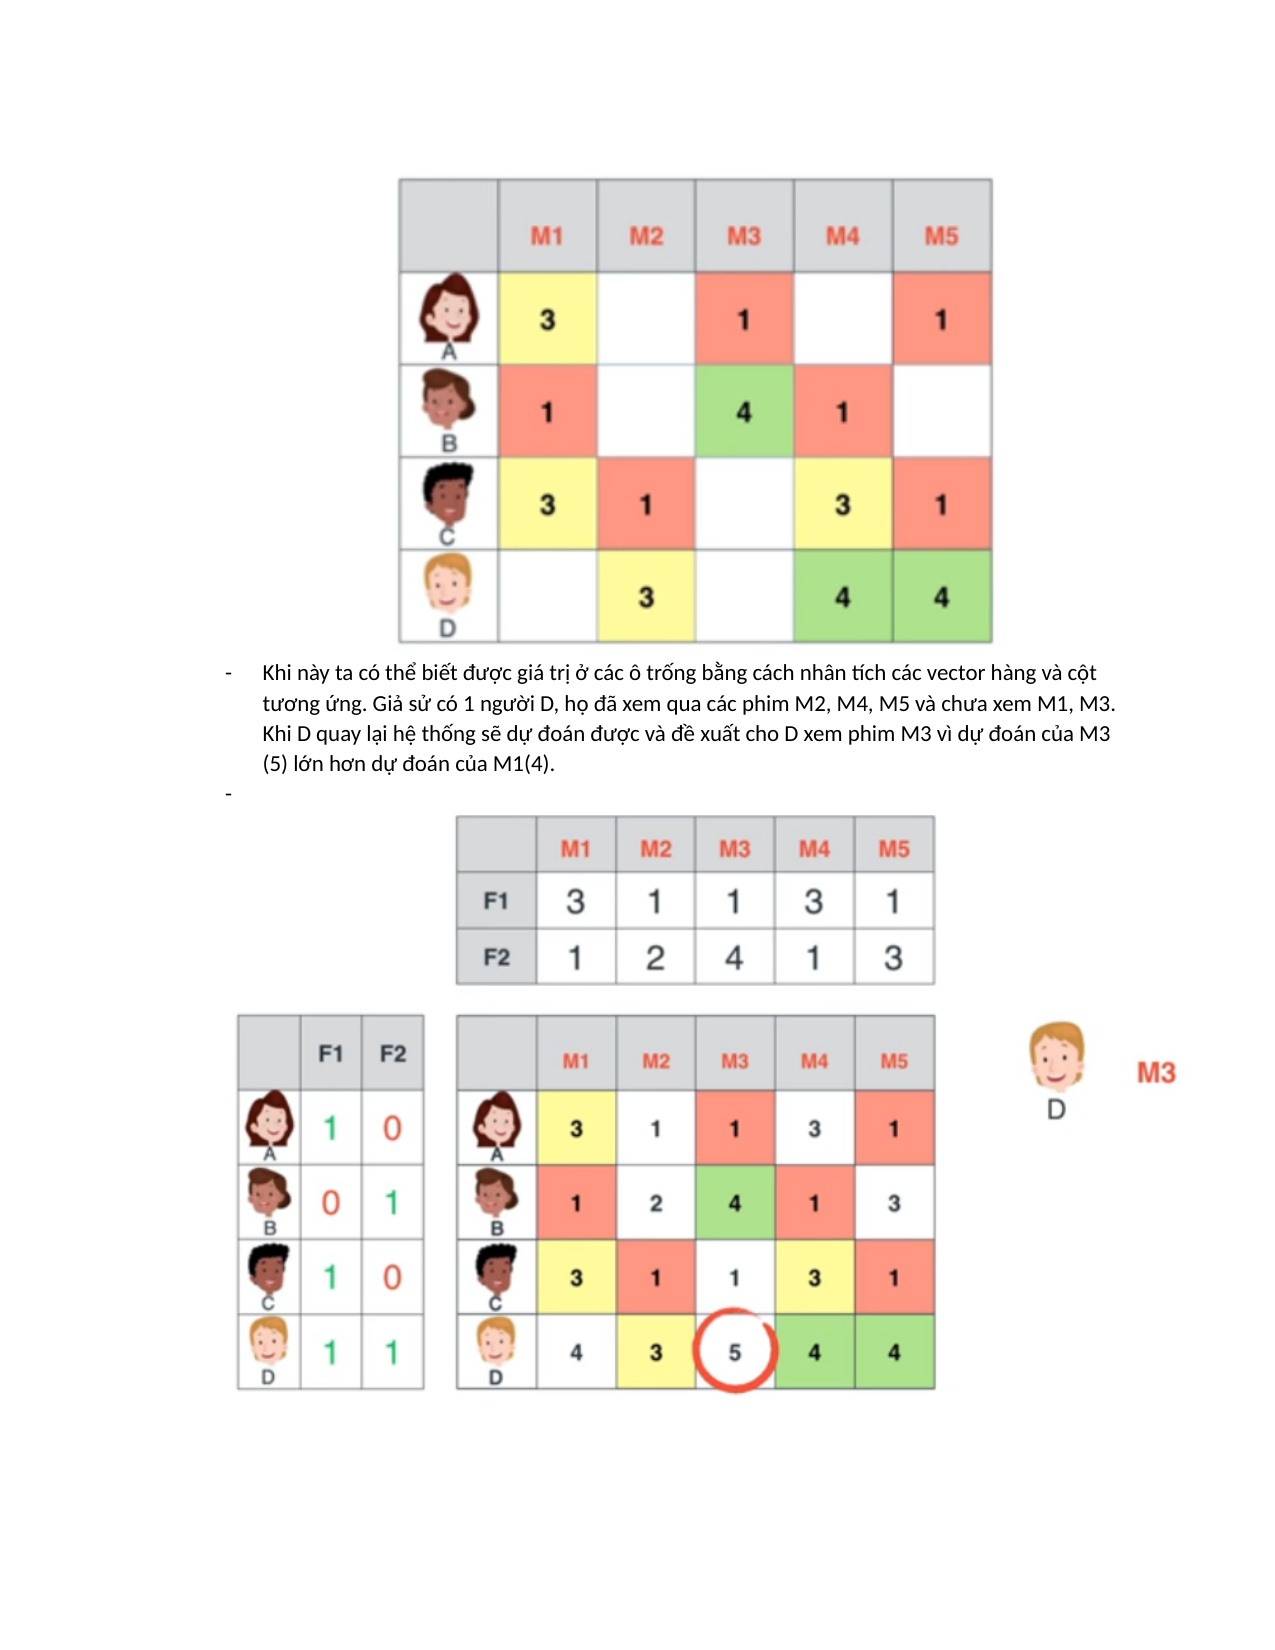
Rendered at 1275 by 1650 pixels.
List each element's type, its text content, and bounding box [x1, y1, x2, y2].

picture [375, 150, 1012, 657]
picture [225, 809, 1200, 1398]
list Khi này ta có thể biết được giá trị ở các ô trống bằng cách nhân tích các vector hàng và cột tương ứng. Giả sử có 1 người D, họ đã xem qua các phim M2, M4, M5 và chưa xem M1, M3. Khi D quay lại hệ thống sẽ dự đoán được và đề xuất cho D xem phim M3 vì dự đoán của M3 (5) lớn hơn dự đoán của M1(4). [225, 658, 1125, 777]
